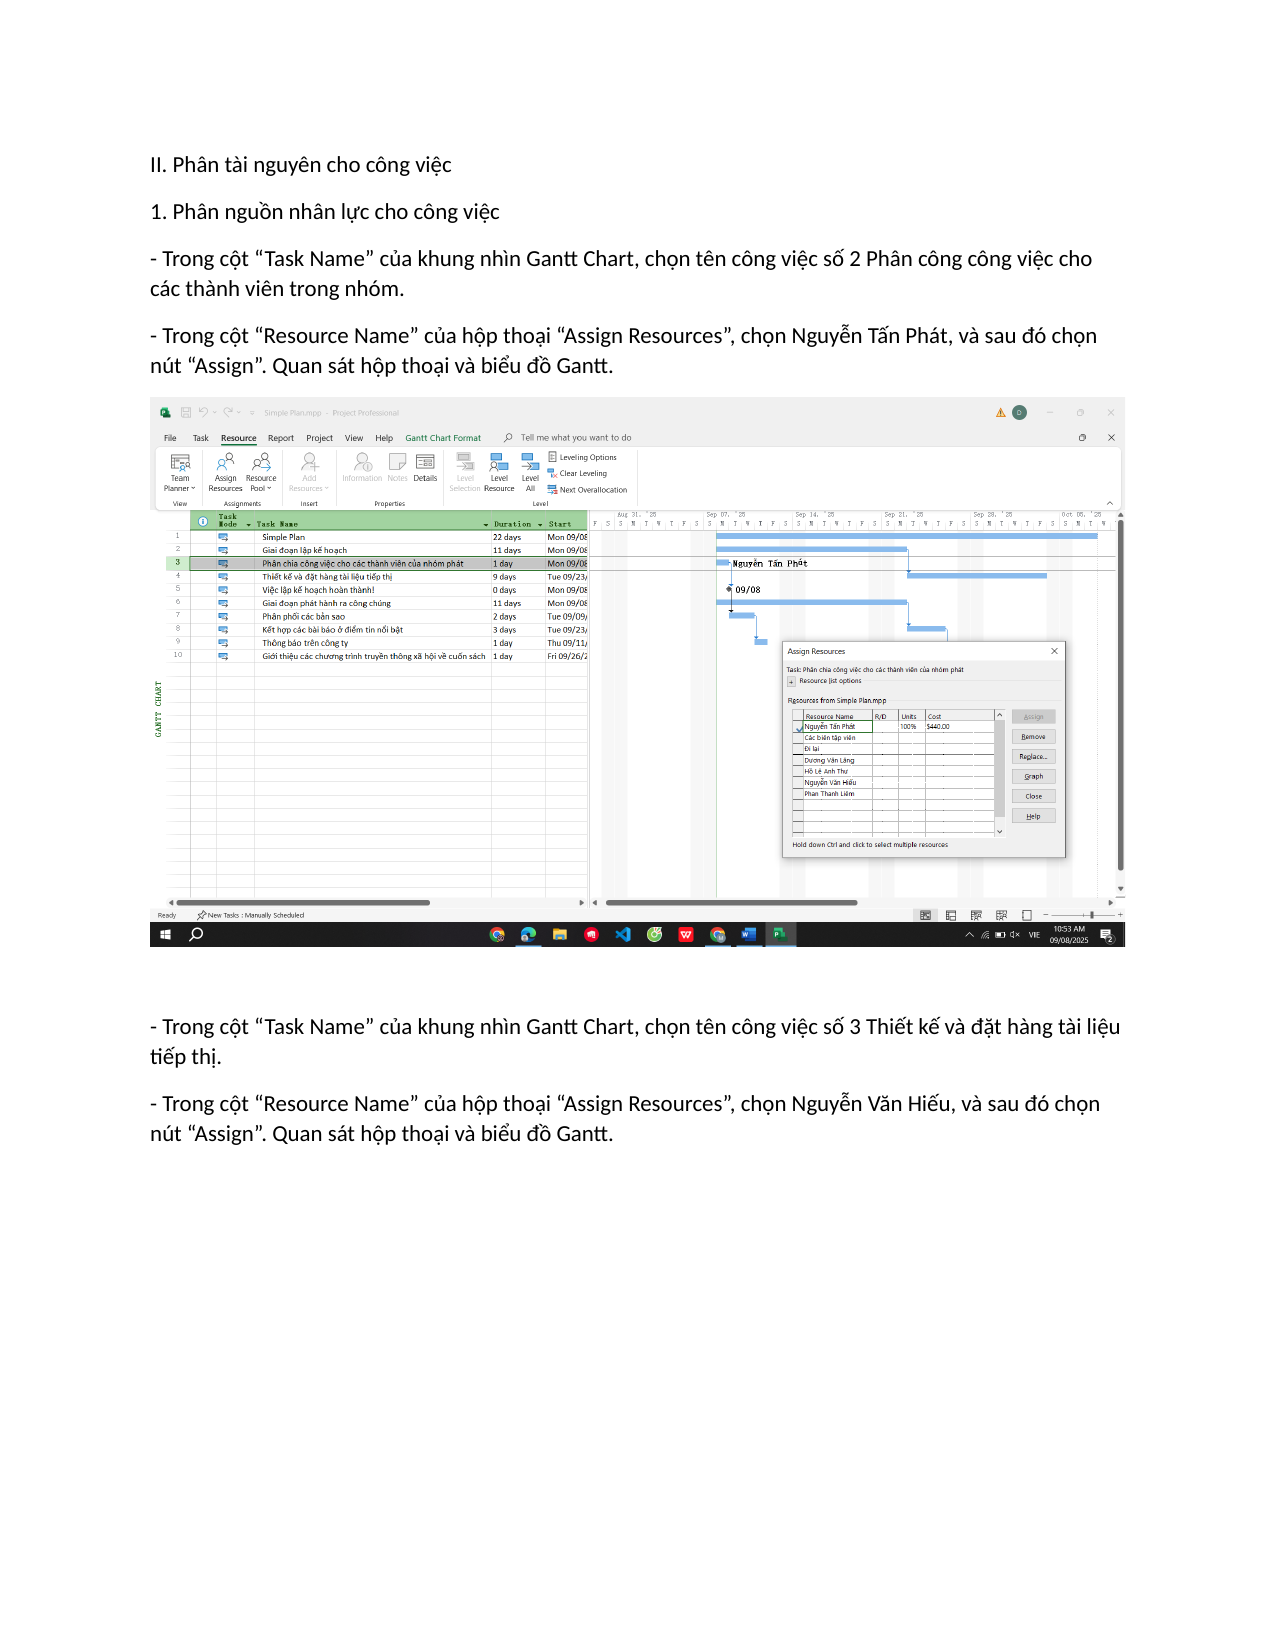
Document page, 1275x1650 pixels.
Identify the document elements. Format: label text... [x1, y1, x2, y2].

text - Trong cột “Resource Name” của hộp thoại “Assign Resources”, chọn Nguyễn Tấn Phát, và sau đó chọn nút “Assign”. Quan sát hộp thoại và biểu đồ Gantt. [150, 321, 1125, 379]
text - Trong cột “Task Name” của khung nhìn Gantt Chart, chọn tên công việc số 3 Thiết kế và đặt hàng tài liệu tiếp thị. [150, 1012, 1125, 1070]
text - Trong cột “Task Name” của khung nhìn Gantt Chart, chọn tên công việc số 2 Phân công công việc cho các thành viên trong nhóm. [150, 244, 1125, 302]
picture [150, 397, 1125, 947]
text II. Phân tài nguyên cho công việc [150, 150, 1125, 178]
text - Trong cột “Resource Name” của hộp thoại “Assign Resources”, chọn Nguyễn Văn Hiếu, và sau đó chọn nút “Assign”. Quan sát hộp thoại và biểu đồ Gantt. [150, 1089, 1125, 1147]
text 1. Phân nguồn nhân lực cho công việc [150, 197, 1125, 225]
